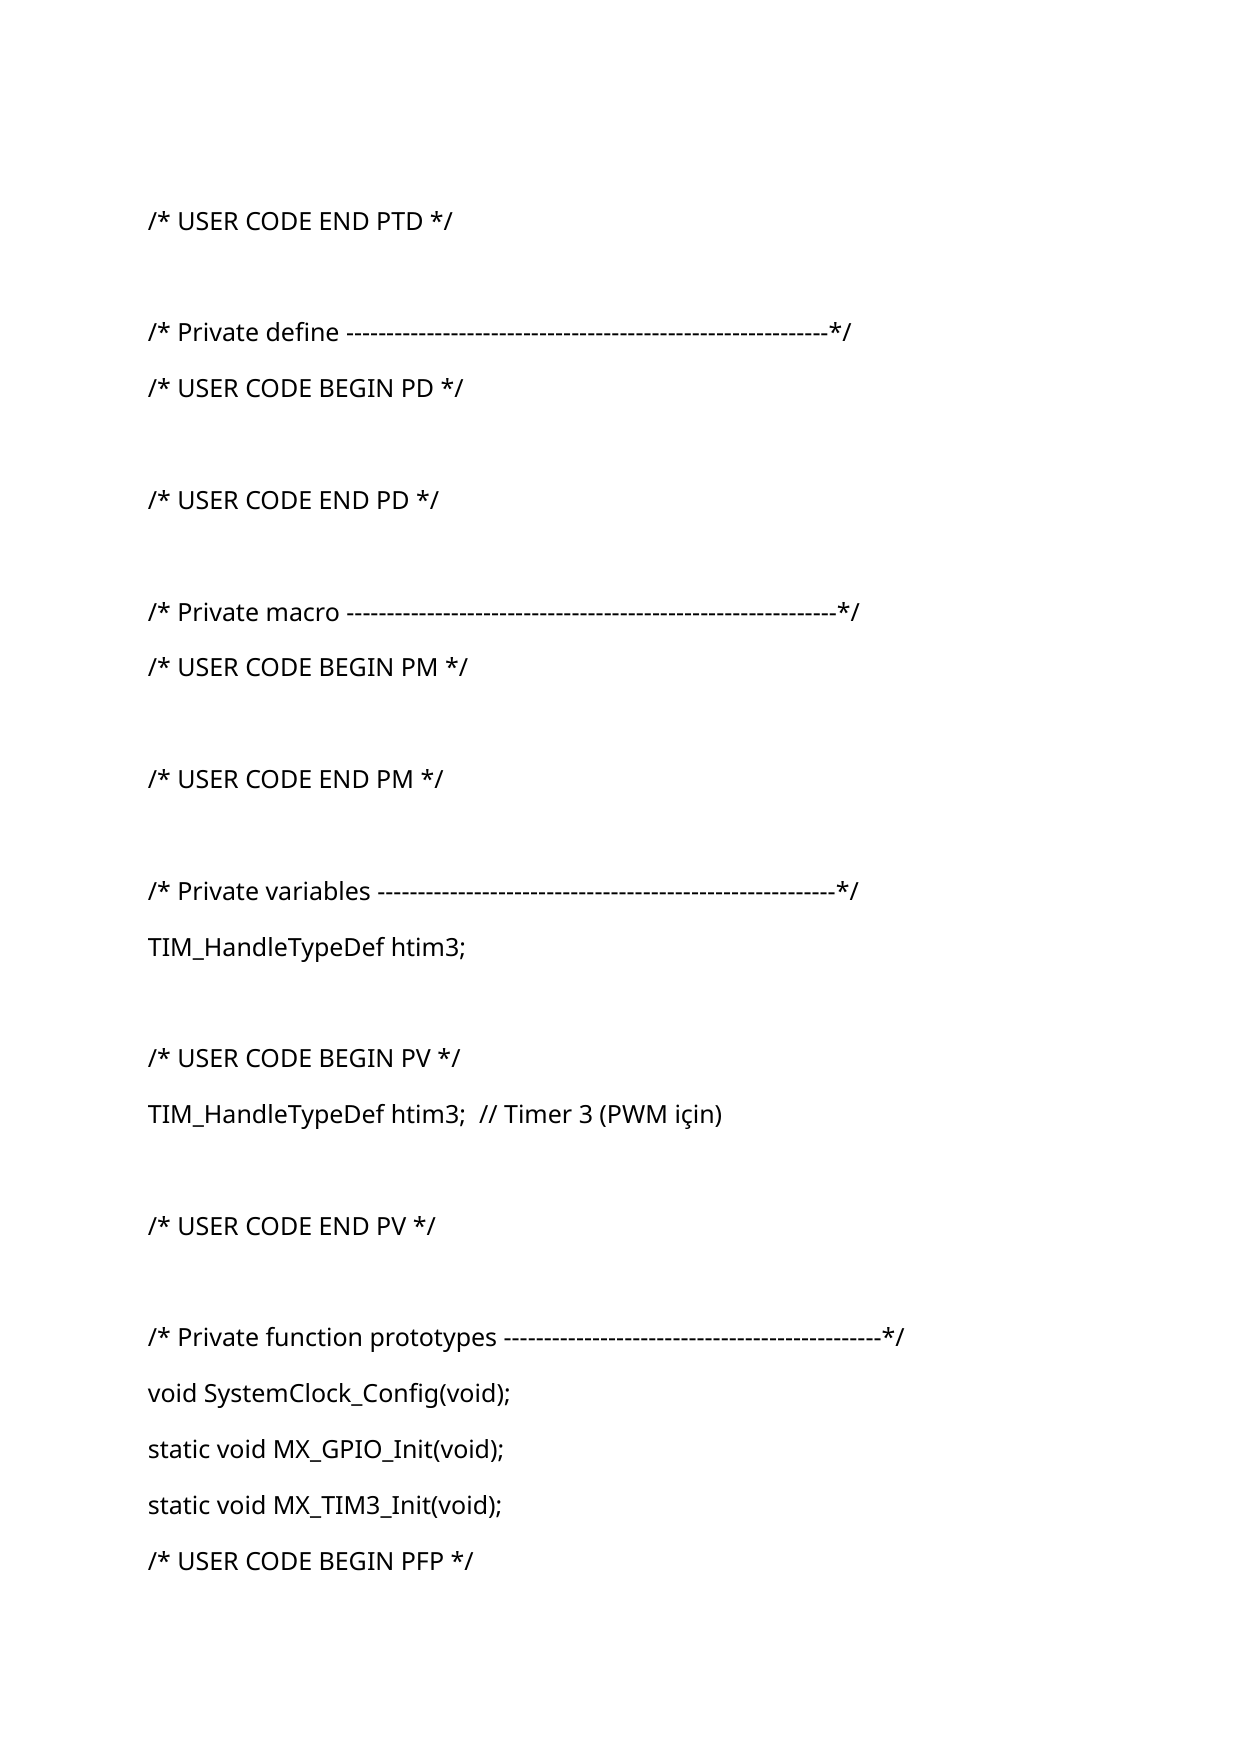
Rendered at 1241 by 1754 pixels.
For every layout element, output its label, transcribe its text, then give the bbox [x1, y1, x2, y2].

text /* Private macro -------------------------------------------------------------*/ [148, 594, 1093, 628]
text TIM_HandleTypeDef htim3; [148, 929, 1093, 963]
text /* USER CODE END PTD */ [148, 203, 1093, 237]
text /* USER CODE BEGIN PM */ [148, 650, 1093, 684]
text static void MX_GPIO_Init(void); [148, 1432, 1093, 1466]
text TIM_HandleTypeDef htim3; // Timer 3 (PWM için) [148, 1097, 1093, 1131]
text /* USER CODE END PV */ [148, 1208, 1093, 1242]
text /* Private variables ---------------------------------------------------------*/ [148, 873, 1093, 907]
text /* USER CODE BEGIN PFP */ [148, 1543, 1093, 1577]
text /* USER CODE BEGIN PD */ [148, 371, 1093, 405]
text /* USER CODE BEGIN PV */ [148, 1041, 1093, 1075]
text /* USER CODE END PM */ [148, 762, 1093, 796]
text /* Private function prototypes -----------------------------------------------*/ [148, 1320, 1093, 1354]
text /* Private define ------------------------------------------------------------*/ [148, 315, 1093, 349]
text static void MX_TIM3_Init(void); [148, 1488, 1093, 1522]
text void SystemClock_Config(void); [148, 1376, 1093, 1410]
text /* USER CODE END PD */ [148, 483, 1093, 517]
